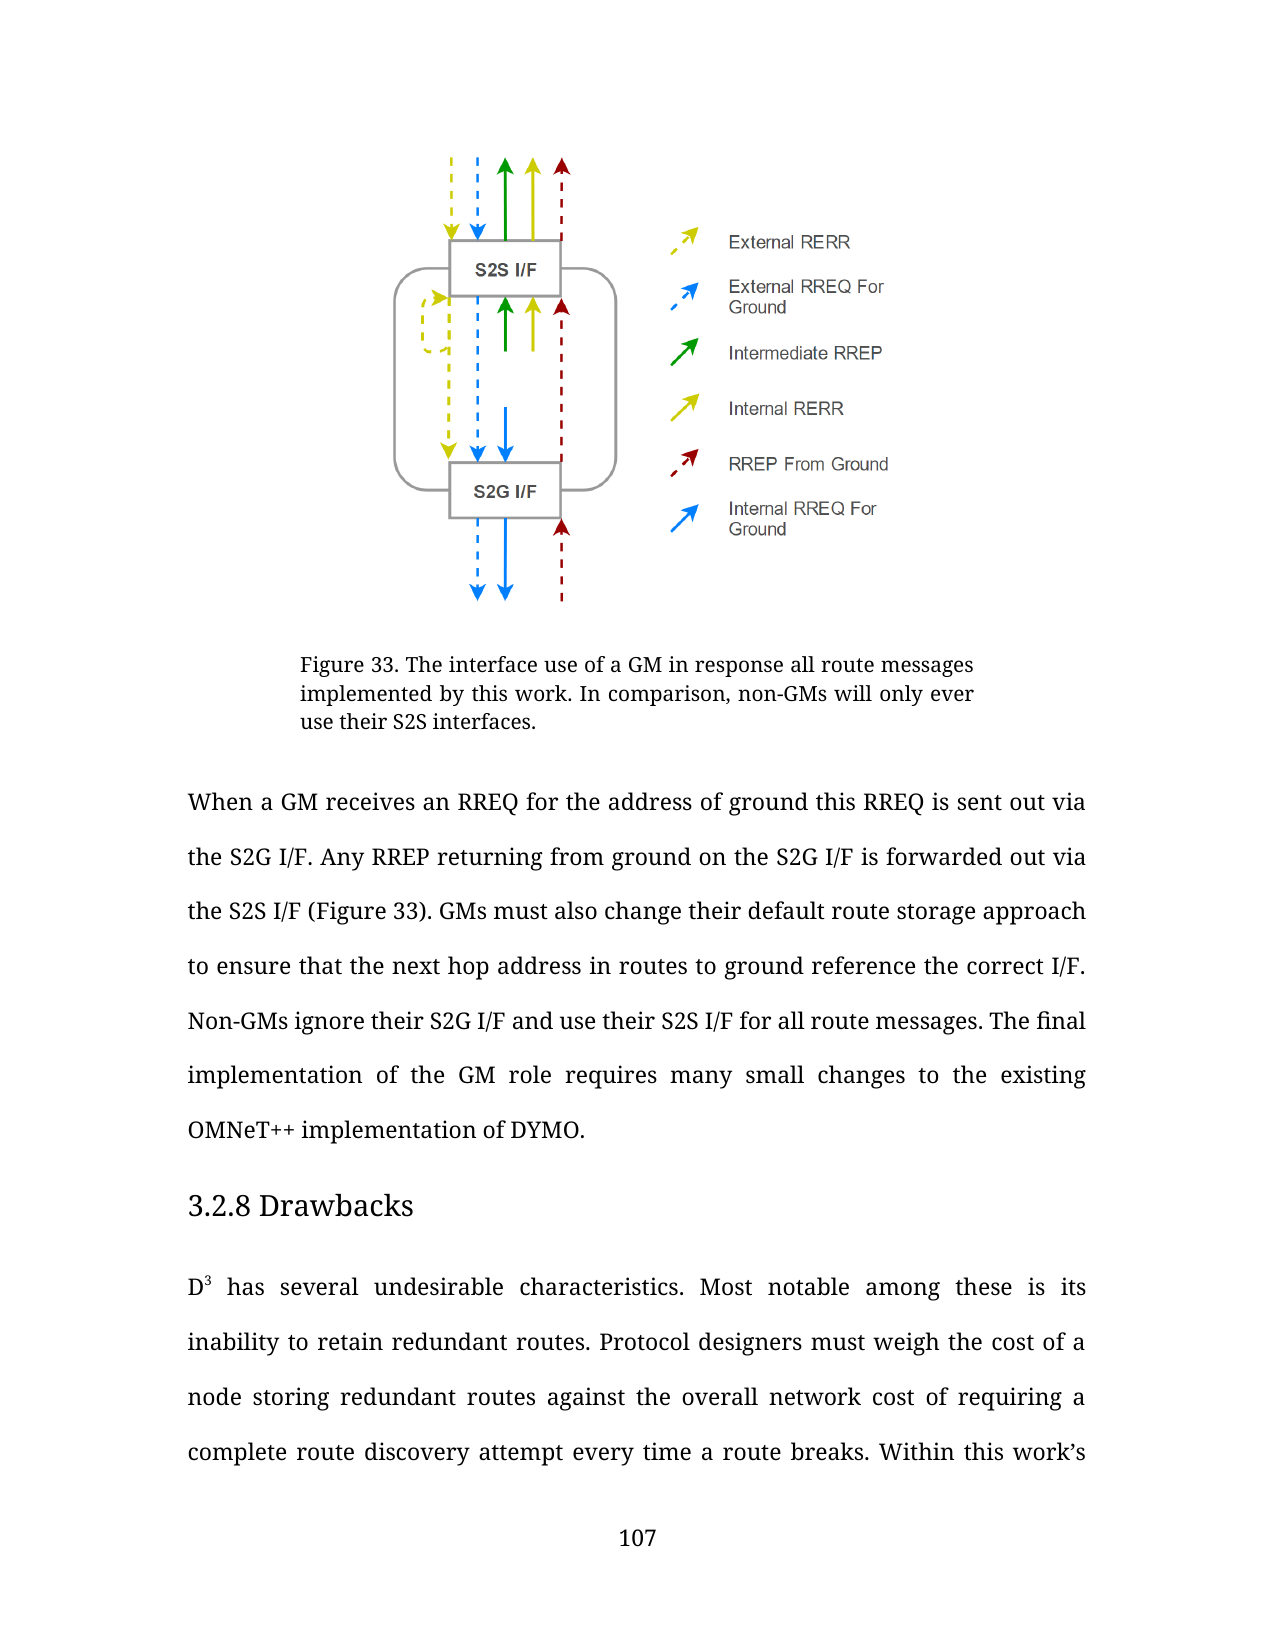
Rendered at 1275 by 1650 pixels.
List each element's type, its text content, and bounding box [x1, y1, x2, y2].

text When a GM receives an RREQ for the address of ground this RREQ is sent out via the S2G I/F. Any RREP returning from ground on the S2G I/F is forwarded out via the S2S I/F (Figure 33). GMs must also change their default route storage approach to ensure that the next hop address in routes to ground reference the correct I/F. Non-GMs ignore their S2G I/F and use their S2S I/F for all route messages. The final implementation of the GM role requires many small changes to the existing OMNeT++ implementation of DYMO. [187, 786, 1087, 1145]
subtitle Drawbacks [187, 1185, 1087, 1225]
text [187, 1271, 1087, 1467]
text Figure 33. The interface use of a GM in response all route messages implemented by this work. In comparison, non-GMs will only ever use their S2S interfaces. [300, 651, 975, 736]
picture [381, 149, 894, 611]
